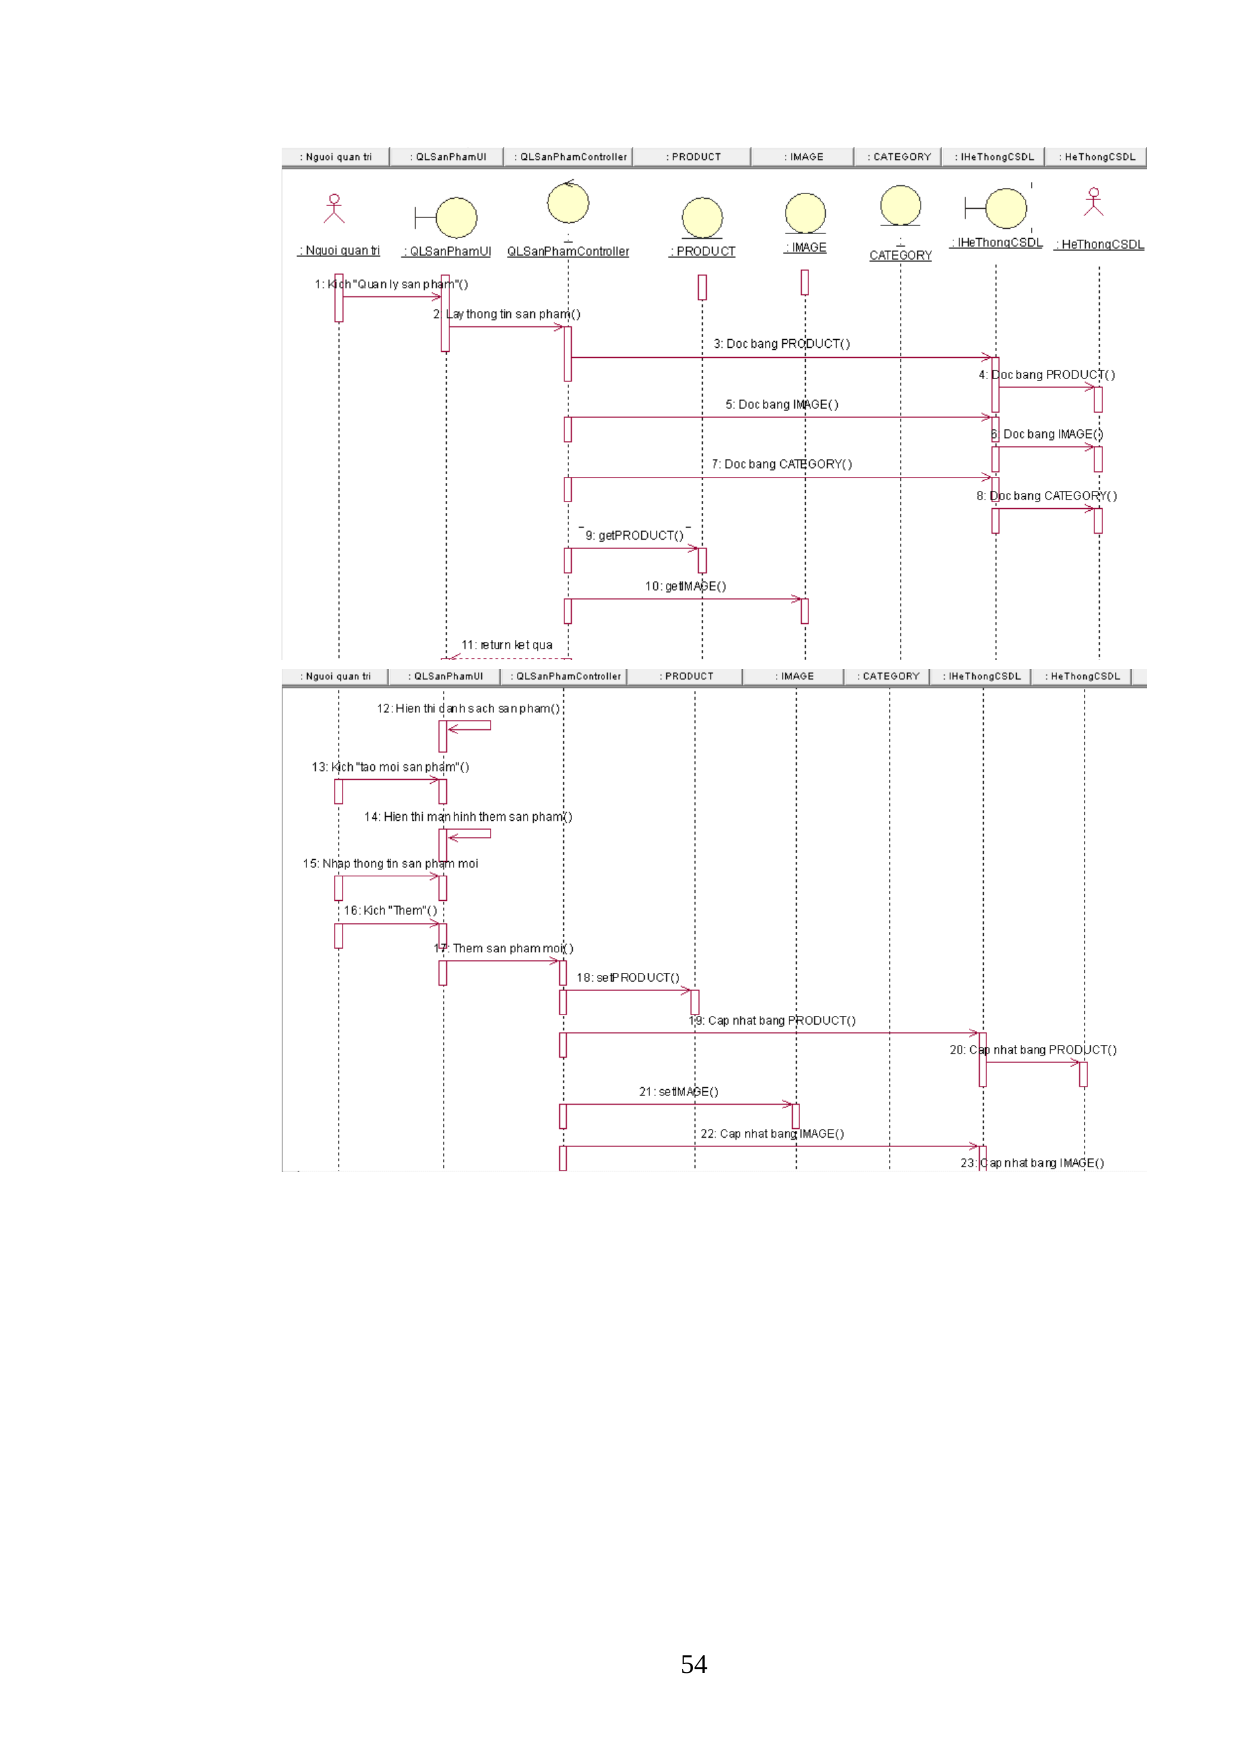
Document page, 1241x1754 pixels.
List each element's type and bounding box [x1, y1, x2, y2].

picture [281, 147, 1147, 660]
picture [281, 669, 1147, 1172]
